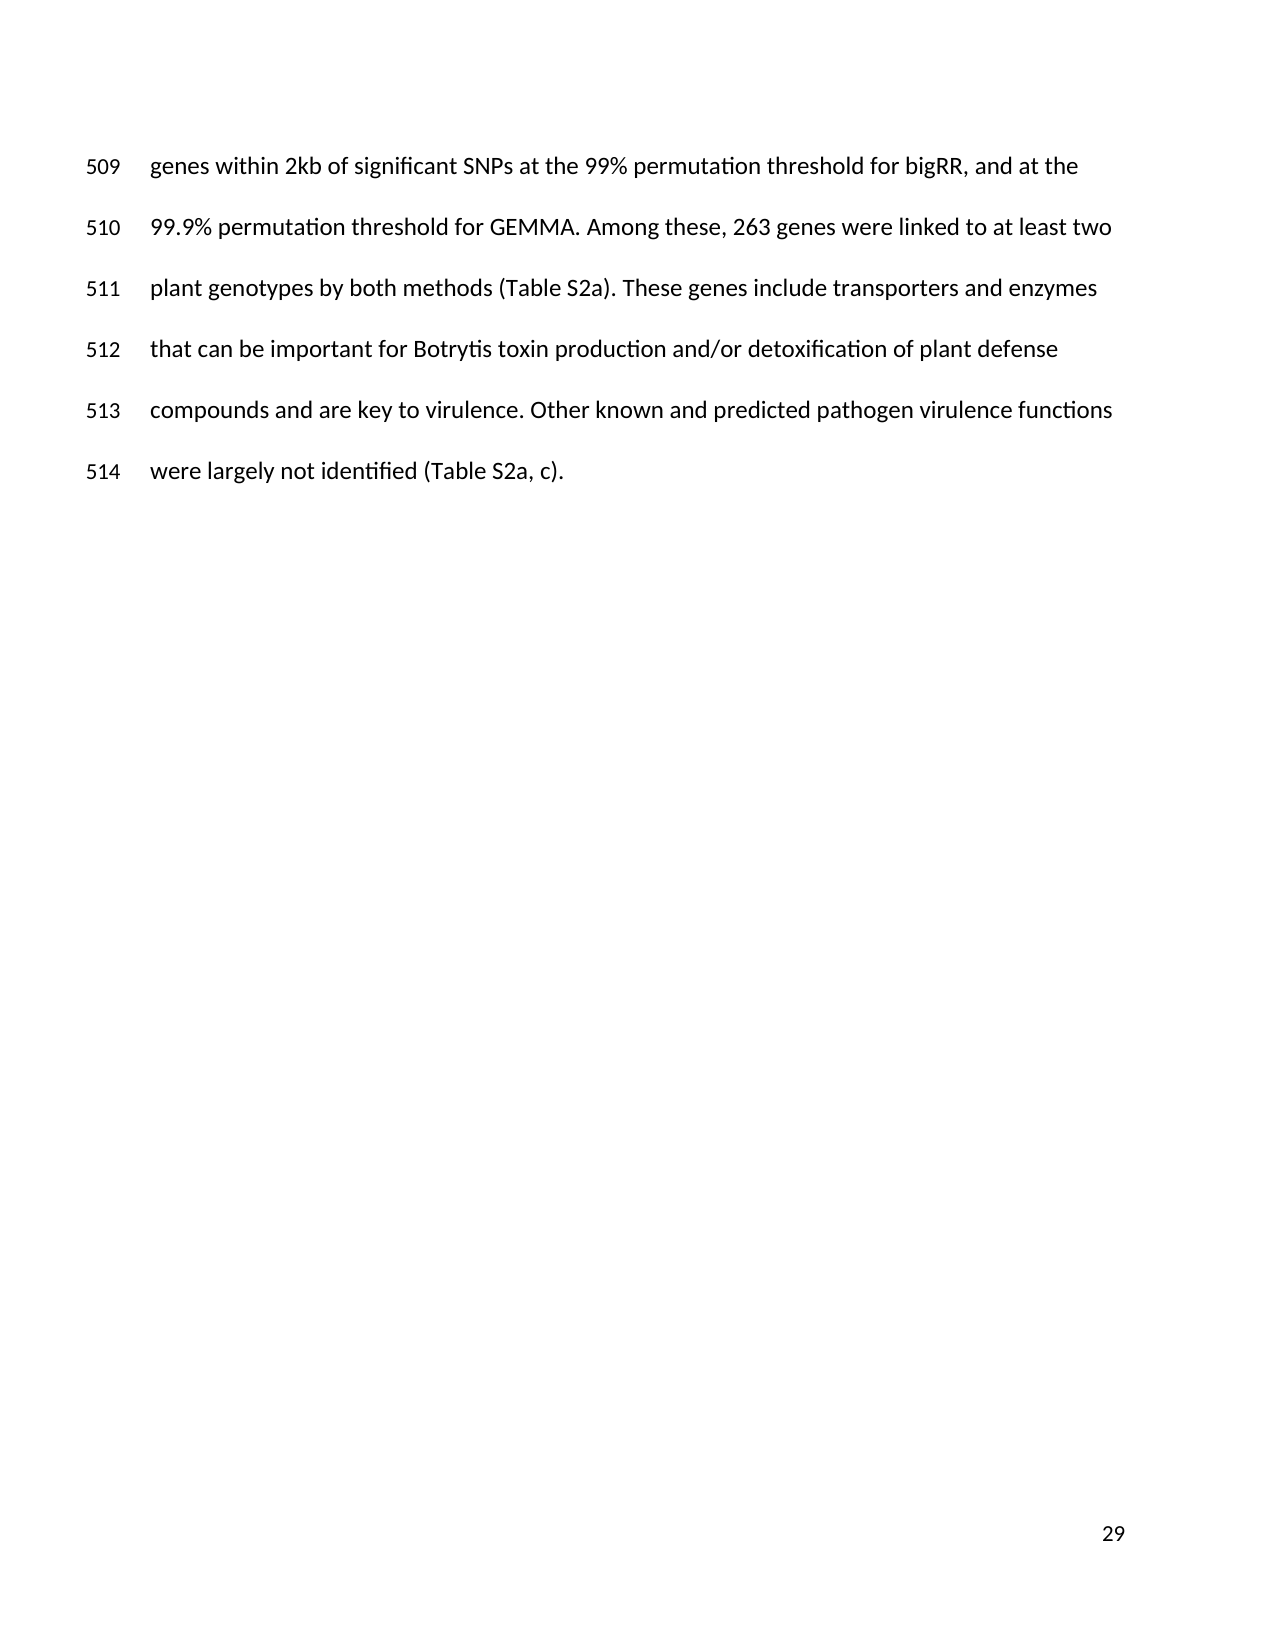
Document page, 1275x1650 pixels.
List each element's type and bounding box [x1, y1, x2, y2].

text [150, 150, 1125, 486]
